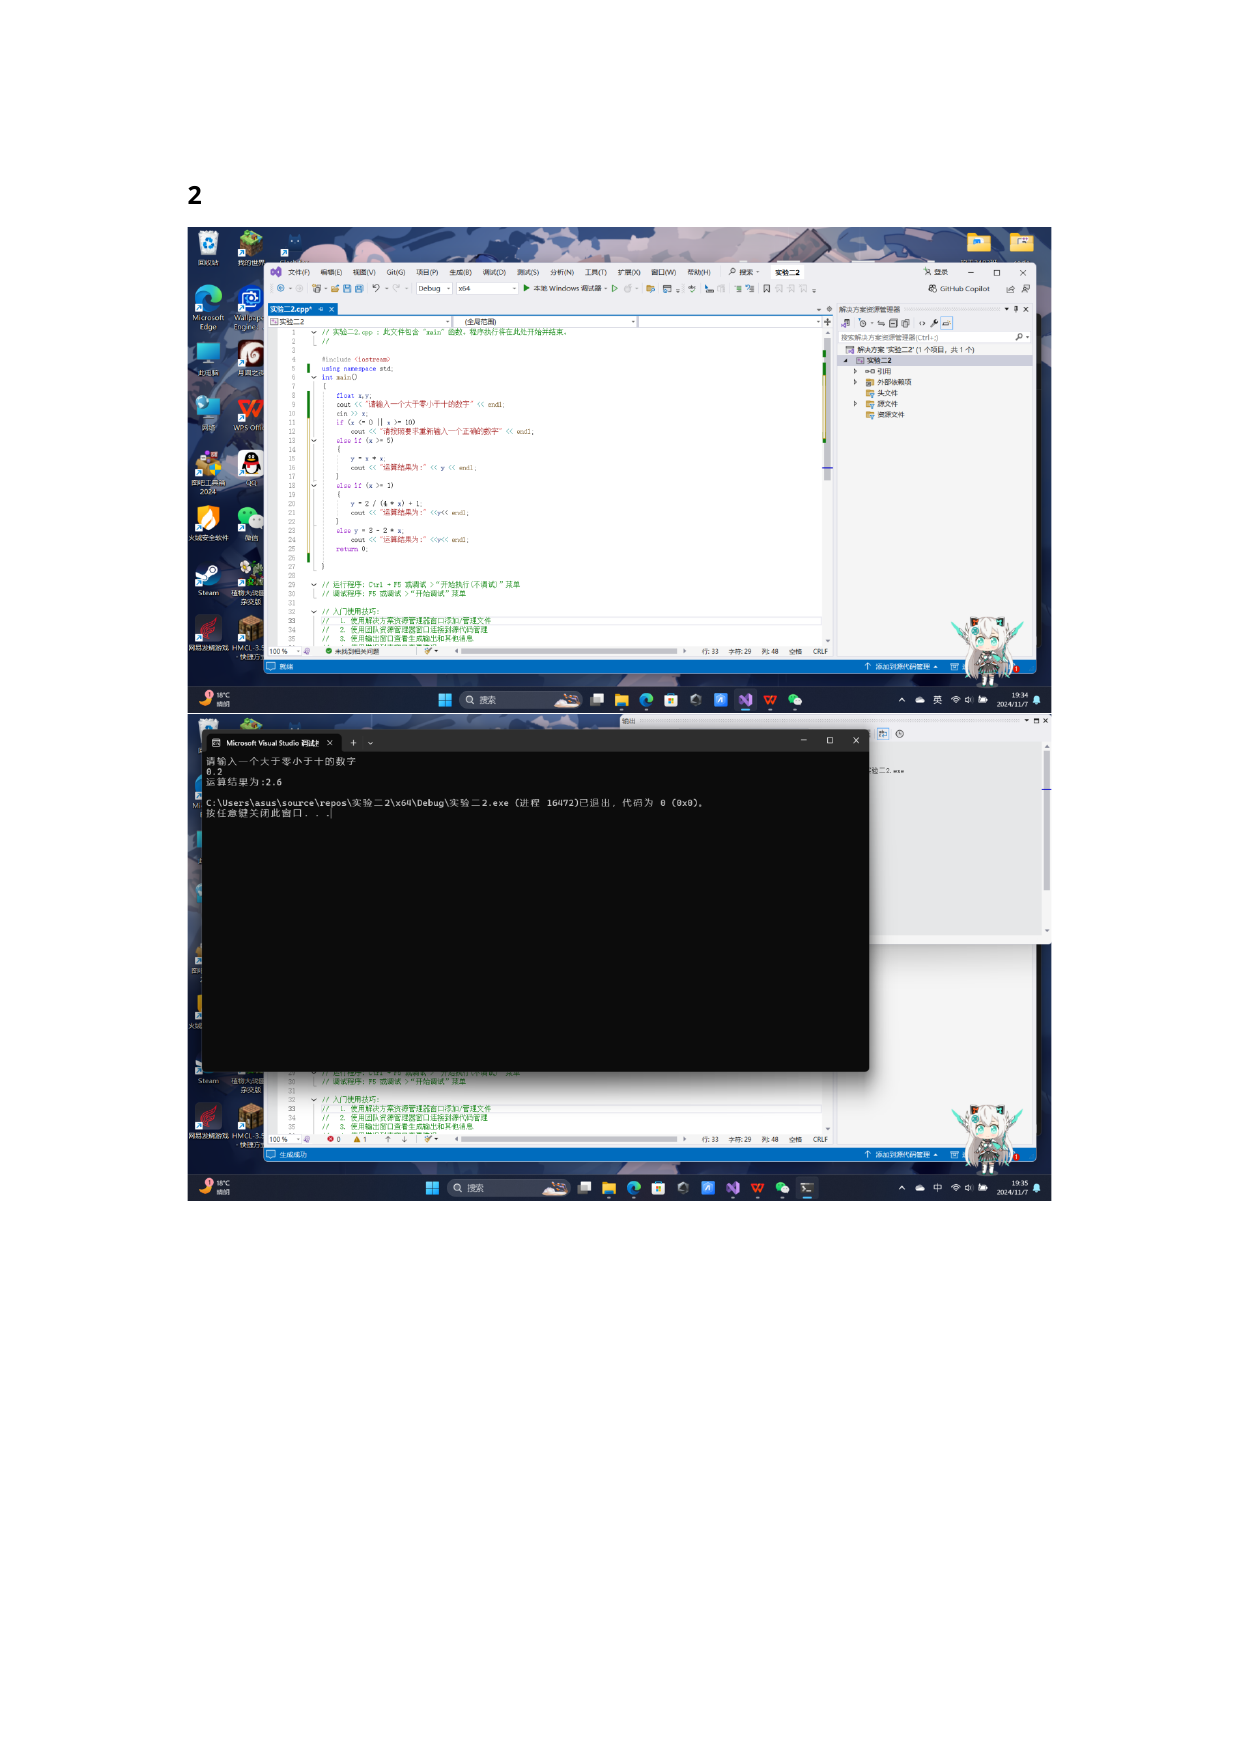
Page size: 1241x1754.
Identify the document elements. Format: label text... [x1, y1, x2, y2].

picture [187, 227, 1052, 713]
picture [187, 714, 1052, 1201]
